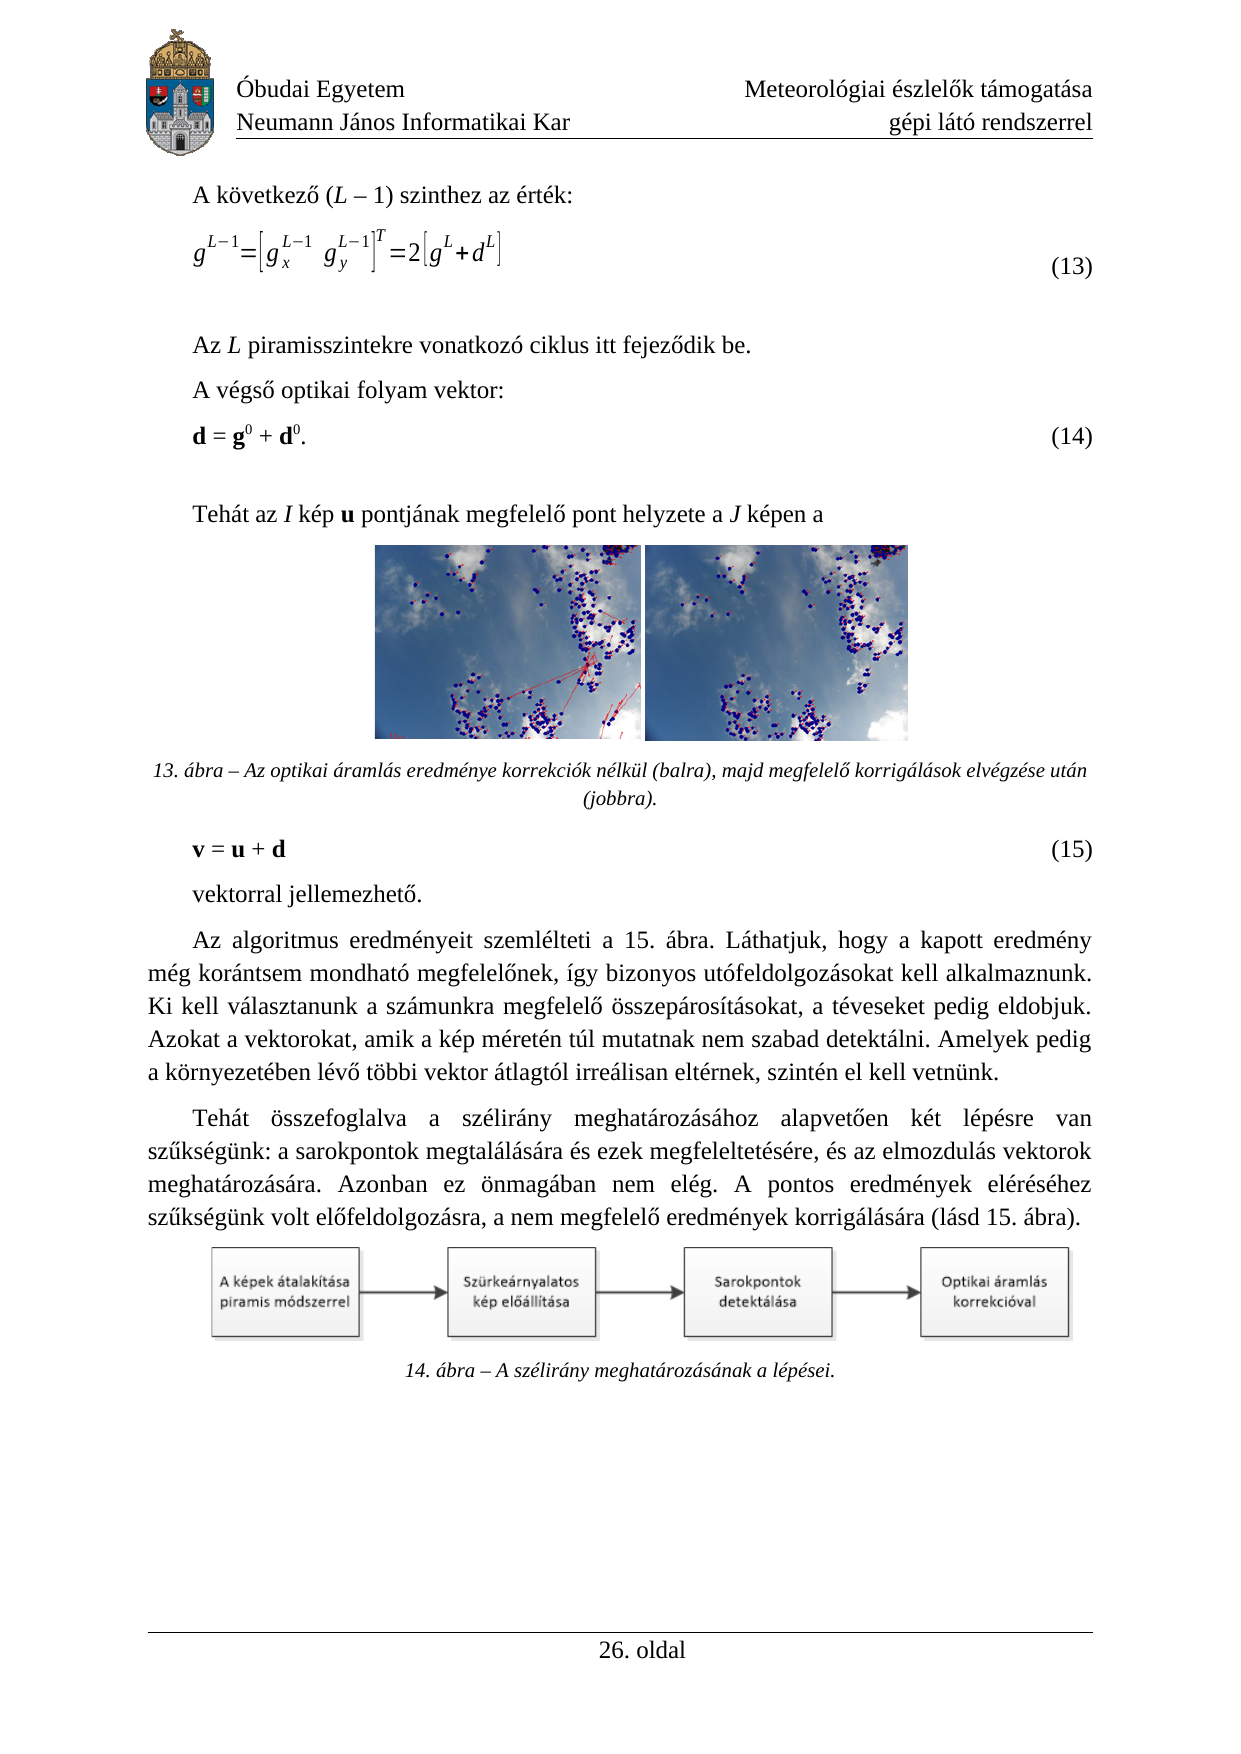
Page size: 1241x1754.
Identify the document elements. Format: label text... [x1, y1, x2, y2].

text d = g0 + d0. (14) [148, 421, 1093, 483]
picture [211, 1247, 1073, 1341]
text Az algoritmus eredményeit szemlélteti a 15. ábra. Láthatjuk, hogy a kapott eredmény még korántsem mondható megfelelőnek, így bizonyos utófeldolgozásokat kell alkalmaznunk. Ki kell választanunk a számunkra megfelelő összepárosításokat, a téveseket pedig eldobjuk. Azokat a vektorokat, amik a kép méretén túl mutatnak nem szabad detektálni. Amelyek pedig a környezetében lévő többi vektor átlagtól irreálisan eltérnek, szintén el kell vetnünk. [148, 925, 1093, 1086]
text Tehát összefoglalva a szélirány meghatározásához alapvetően két lépésre van szűkségünk: a sarokpontok megtalálására és ezek megfeleltetésére, és az elmozdulás vektorok meghatározására. Azonban ez önmagában nem elég. A pontos eredmények eléréséhez szűkségünk volt előfeldolgozásra, a nem megfelelő eredmények korrigálására (lásd 15. ábra). [148, 1103, 1093, 1231]
text A végső optikai folyam vektor: [148, 376, 1093, 404]
picture [374, 545, 910, 742]
text v = u + d (15) [148, 834, 1093, 863]
text Tehát az I kép u pontjának megfelelő pont helyzete a J képen a [148, 499, 1093, 528]
text vektorral jellemezhető. [148, 879, 1093, 908]
text (13) [148, 226, 1093, 313]
text Az L piramisszintekre vonatkozó ciklus itt fejeződik be. [148, 330, 1093, 359]
picture [146, 28, 215, 157]
text A következő (L – 1) szinthez az érték: [148, 180, 1093, 209]
